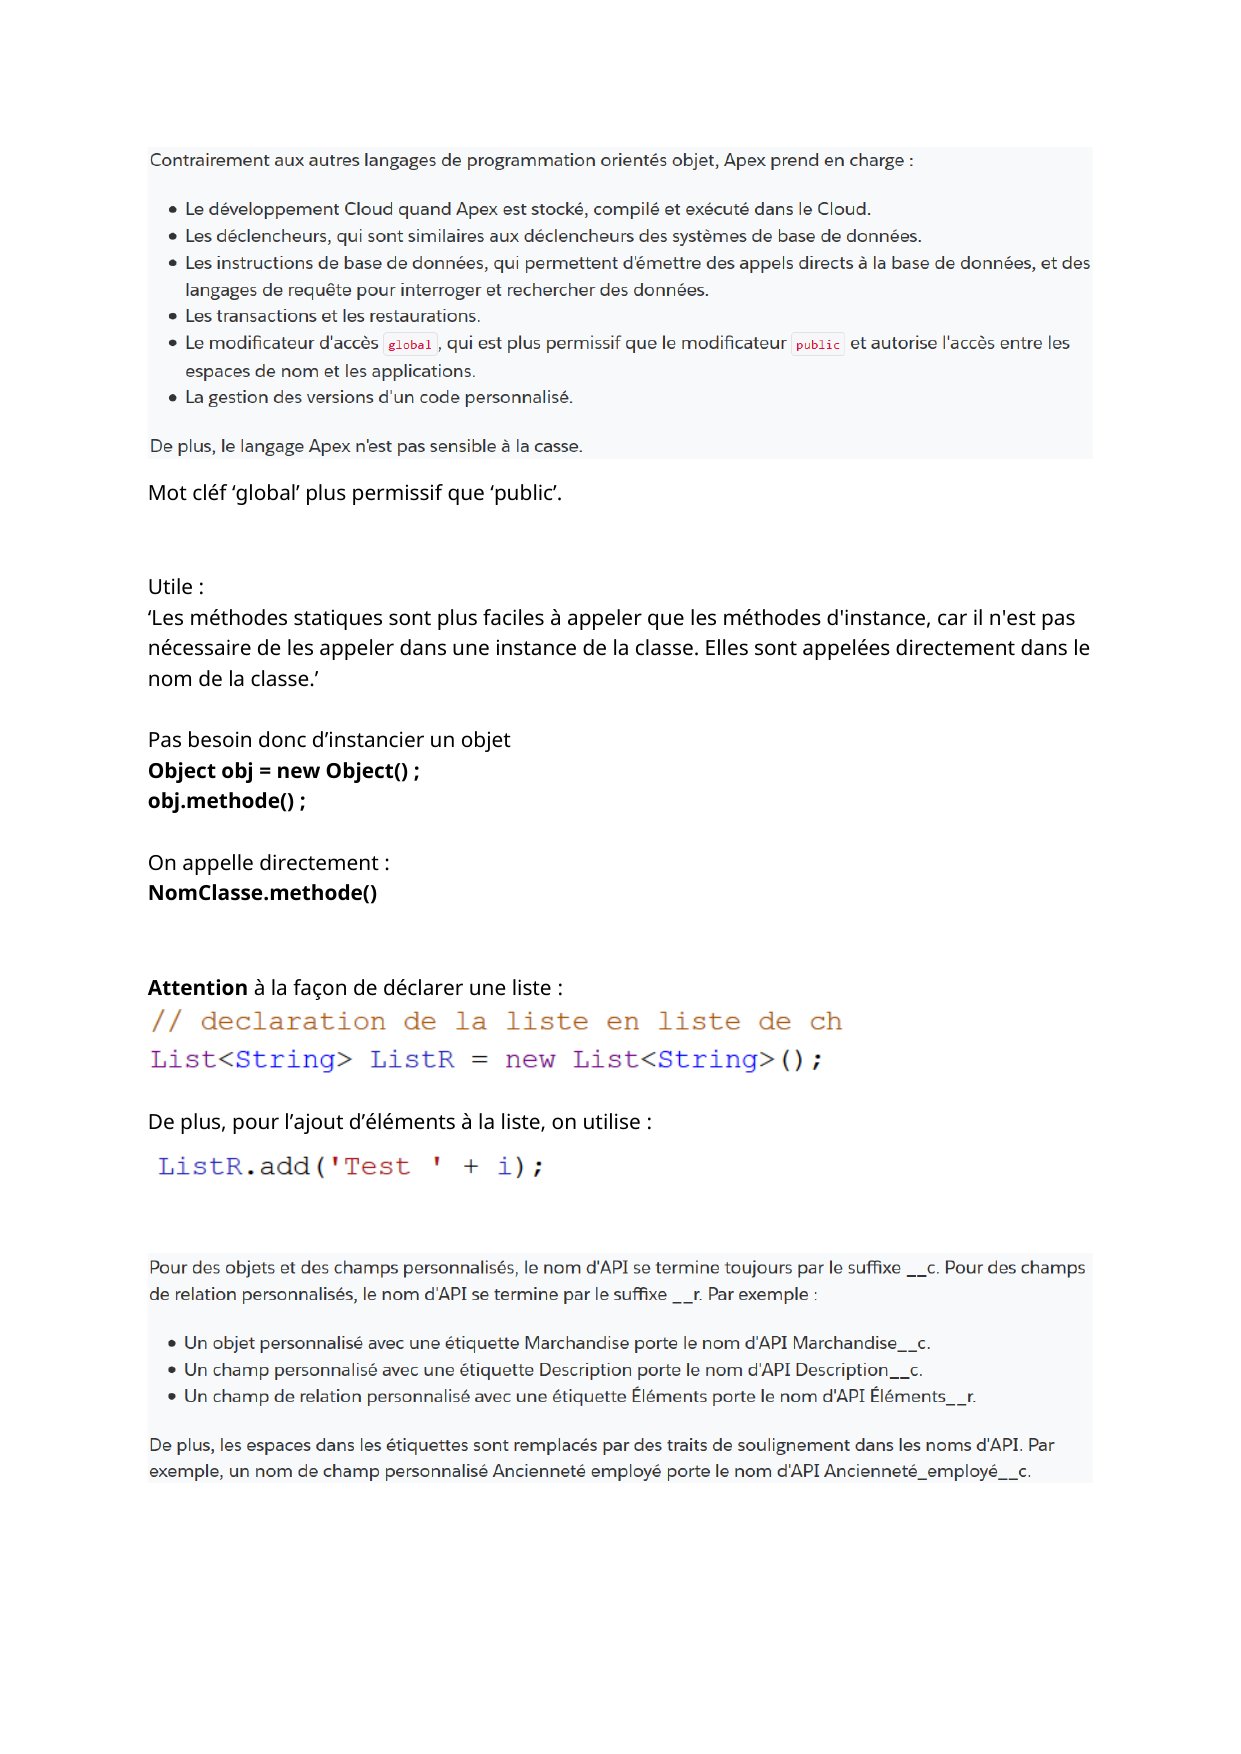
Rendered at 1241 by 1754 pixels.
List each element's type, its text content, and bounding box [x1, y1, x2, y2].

picture [147, 1138, 561, 1187]
text Mot cléf ‘global’ plus permissif que ‘public’. [148, 478, 1093, 506]
picture [147, 147, 1093, 459]
picture [147, 1253, 1093, 1483]
picture [147, 1003, 843, 1089]
text Utile : ‘Les méthodes statiques sont plus faciles à appeler que les méthodes d'instance, car il n'est pas nécessaire de les appeler dans une instance de la classe. Elles sont appelées directement dans le nom de la classe.’ Pas besoin donc d’instancier un objet Object obj = new Object() ; obj.methode() ; On appelle directement : NomClasse.methode() [148, 572, 1093, 907]
